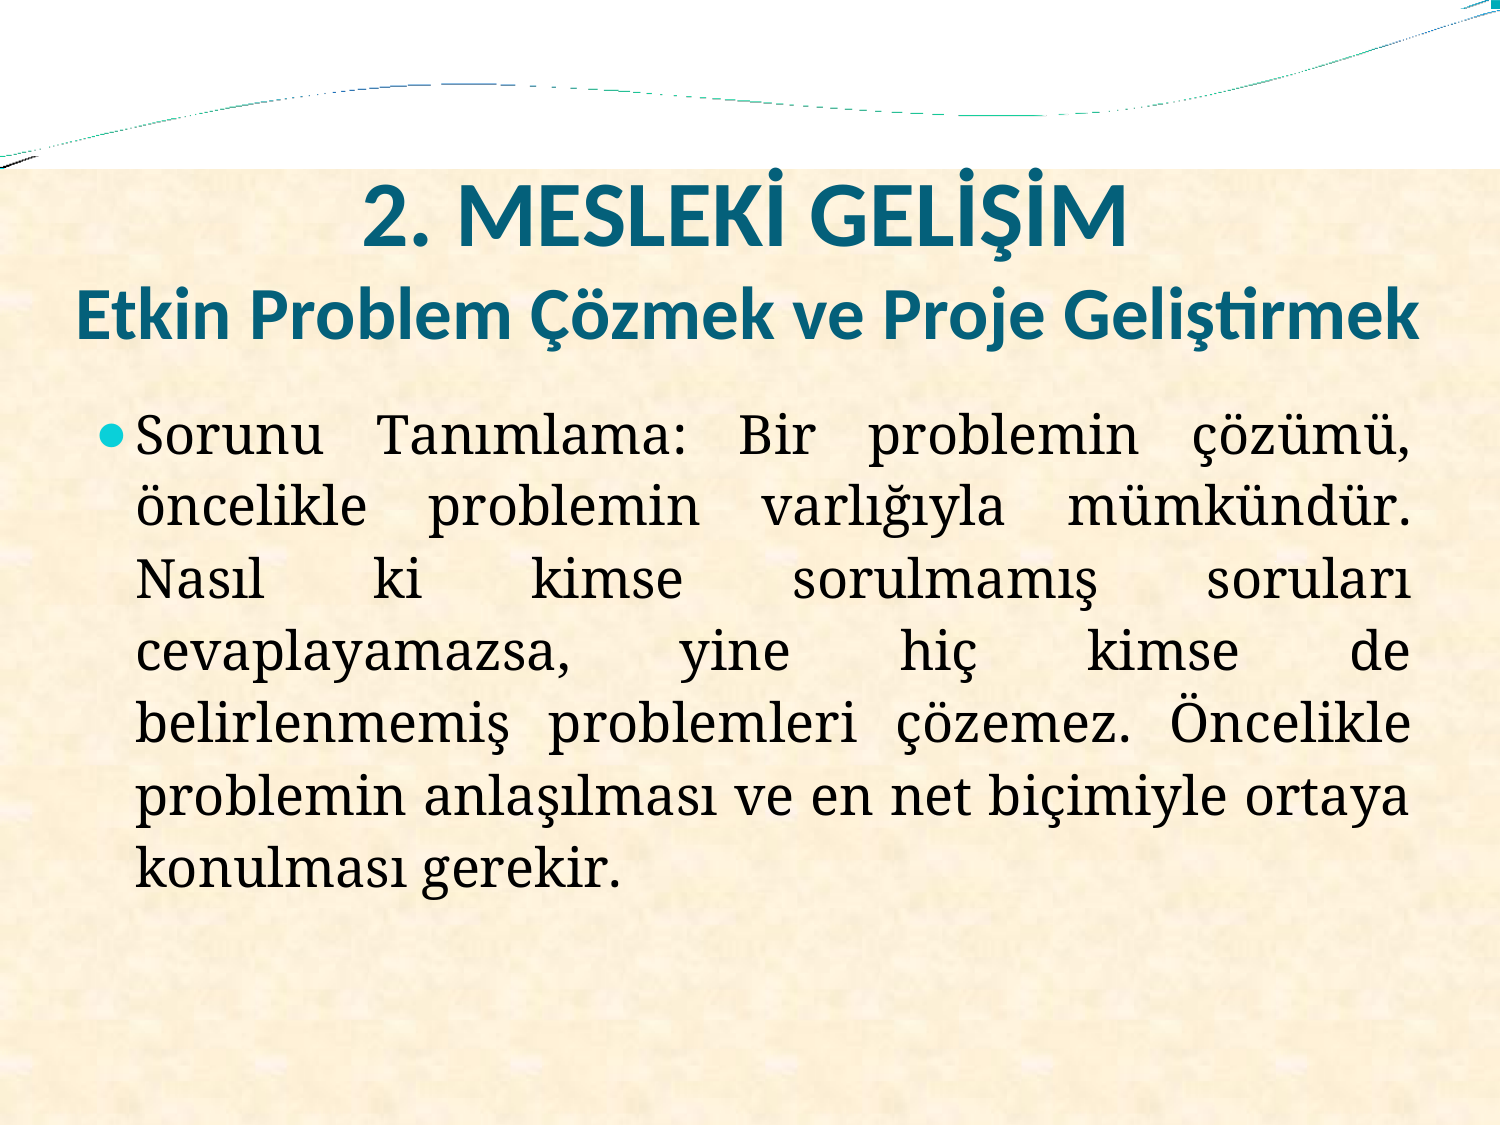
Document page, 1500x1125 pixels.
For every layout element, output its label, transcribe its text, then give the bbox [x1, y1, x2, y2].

list Sorunu Tanımlama: Bir problemin çözümü, öncelikle problemin varlığıyla mümkündür. Nasıl ki kimse sorulmamış soruları cevaplayamazsa, yine hiç kimse de belirlenmemiş problemleri çözemez. Öncelikle problemin anlaşılması ve en net biçimiyle ortaya konulması gerekir. [90, 397, 1412, 903]
picture [0, 0, 1500, 1125]
subtitle 2. MESLEKİ GELİŞİM [361, 162, 1500, 267]
text Etkin Problem Çözmek ve Proje Geliştirmek [75, 267, 1500, 358]
